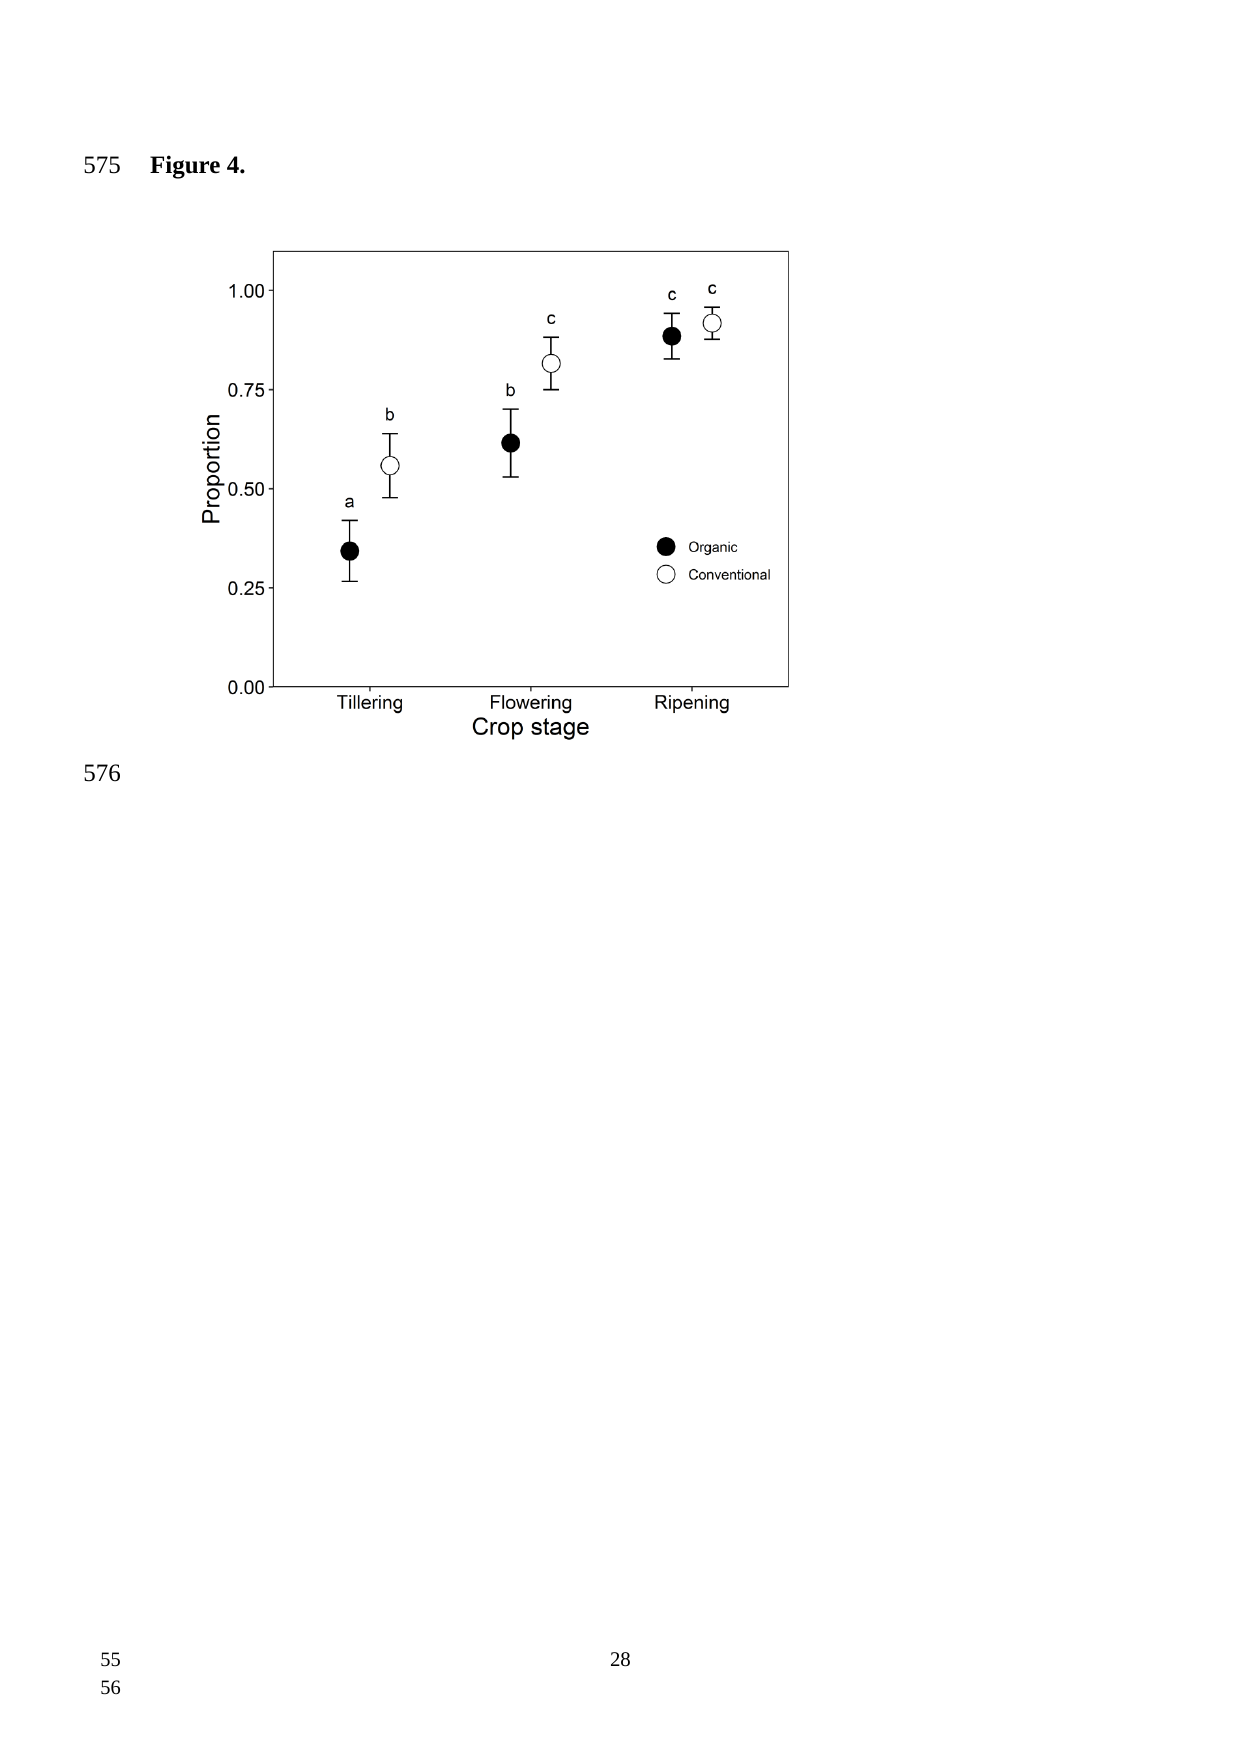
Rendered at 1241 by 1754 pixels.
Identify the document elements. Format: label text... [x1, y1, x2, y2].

text Figure 4. [150, 150, 1090, 179]
picture [150, 207, 839, 782]
